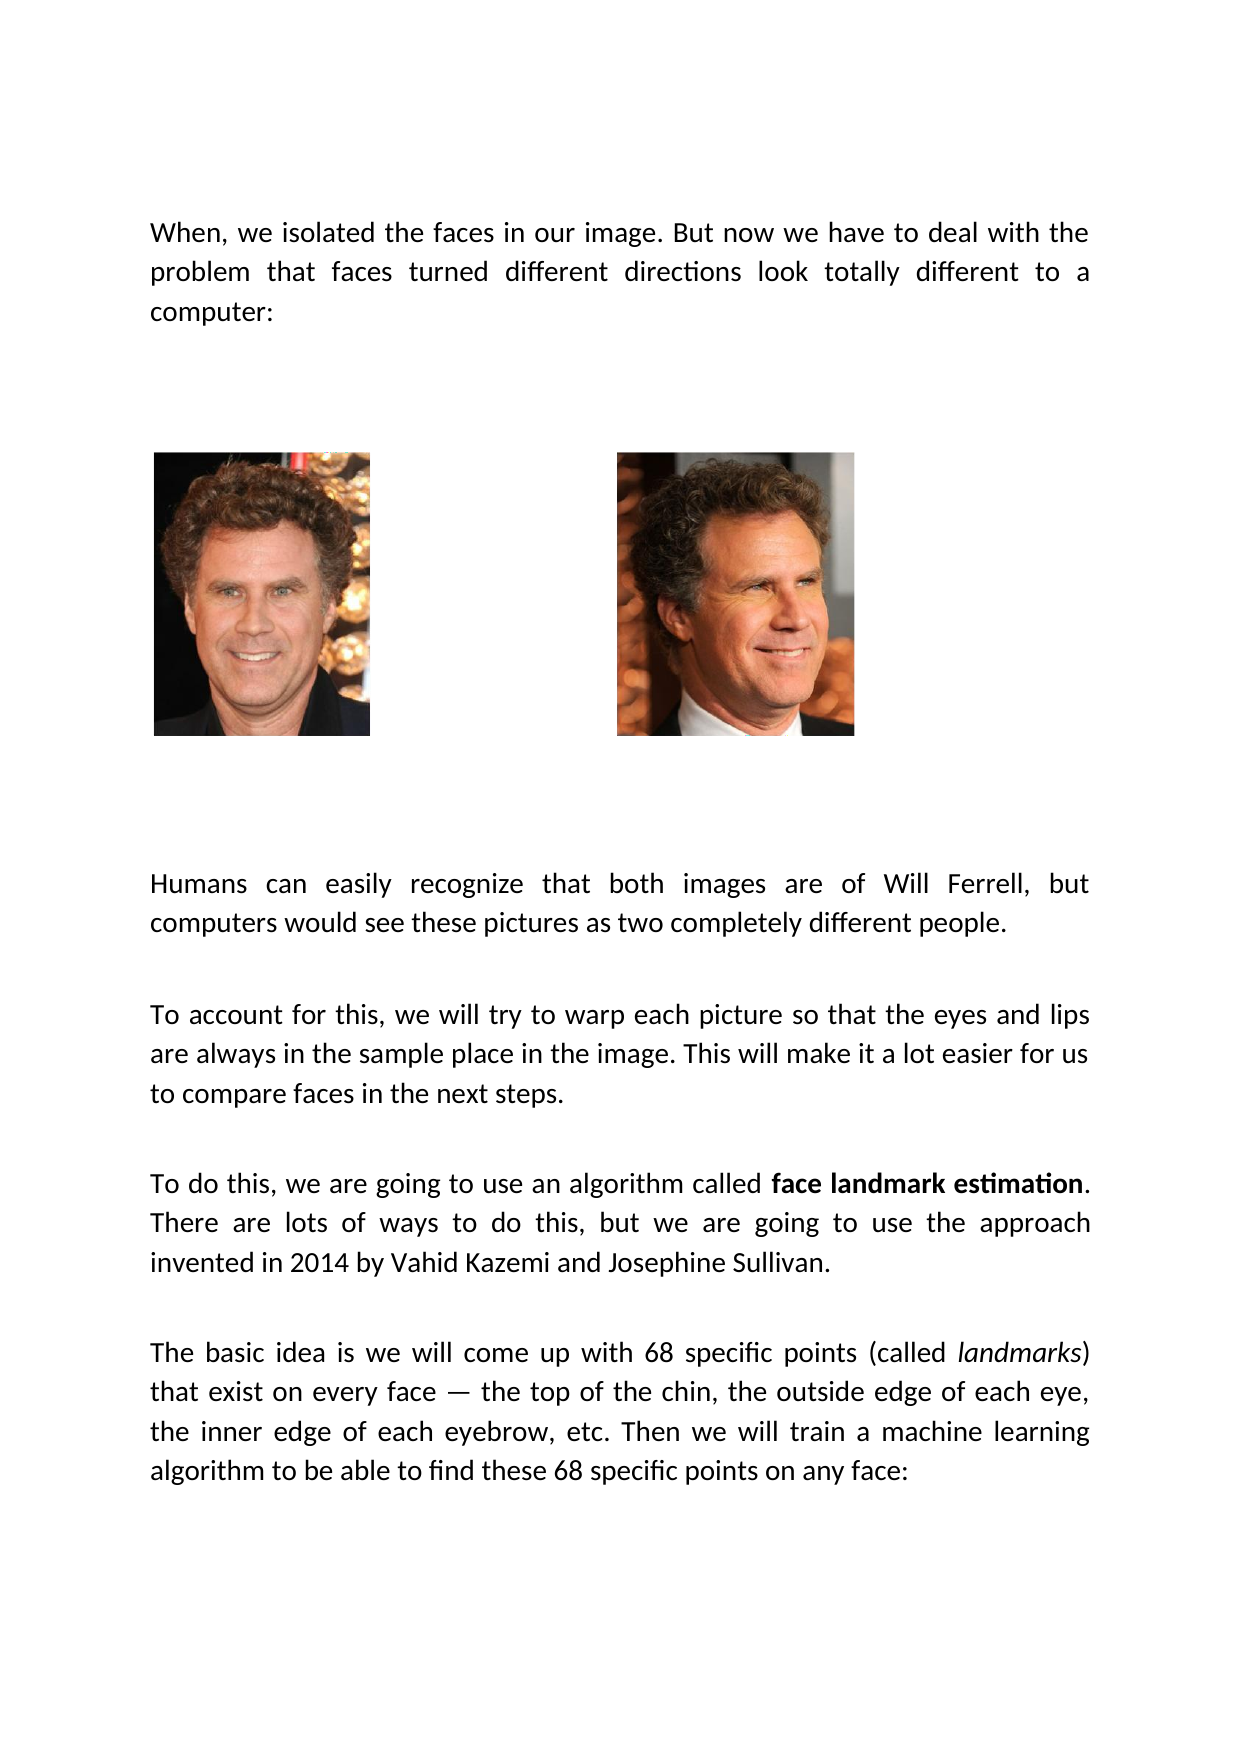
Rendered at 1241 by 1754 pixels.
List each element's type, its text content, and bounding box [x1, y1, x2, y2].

text When, we isolated the faces in our image. But now we have to deal with the problem that faces turned different directions look totally different to a computer: [150, 214, 1090, 328]
text Humans can easily recognize that both images are of Will Ferrell, but computers would see these pictures as two completely different people. [150, 865, 1090, 939]
text The basic idea is we will come up with 68 specific points (called landmarks) that exist on every face — the top of the chin, the outside edge of each eye, the inner edge of each eyebrow, etc. Then we will train a machine learning algorithm to be able to find these 68 specific points on any face: [150, 1334, 1091, 1488]
text To account for this, we will try to warp each picture so that the eyes and lips are always in the sample place in the image. This will make it a lot easier for us to compare faces in the next steps. [150, 996, 1090, 1111]
text To do this, we are going to use an algorithm called face landmark estimation. There are lots of ways to do this, but we are going to use the approach invented in 2014 by Vahid Kazemi and Josephine Sullivan. [150, 1165, 1091, 1279]
picture [153, 452, 855, 736]
